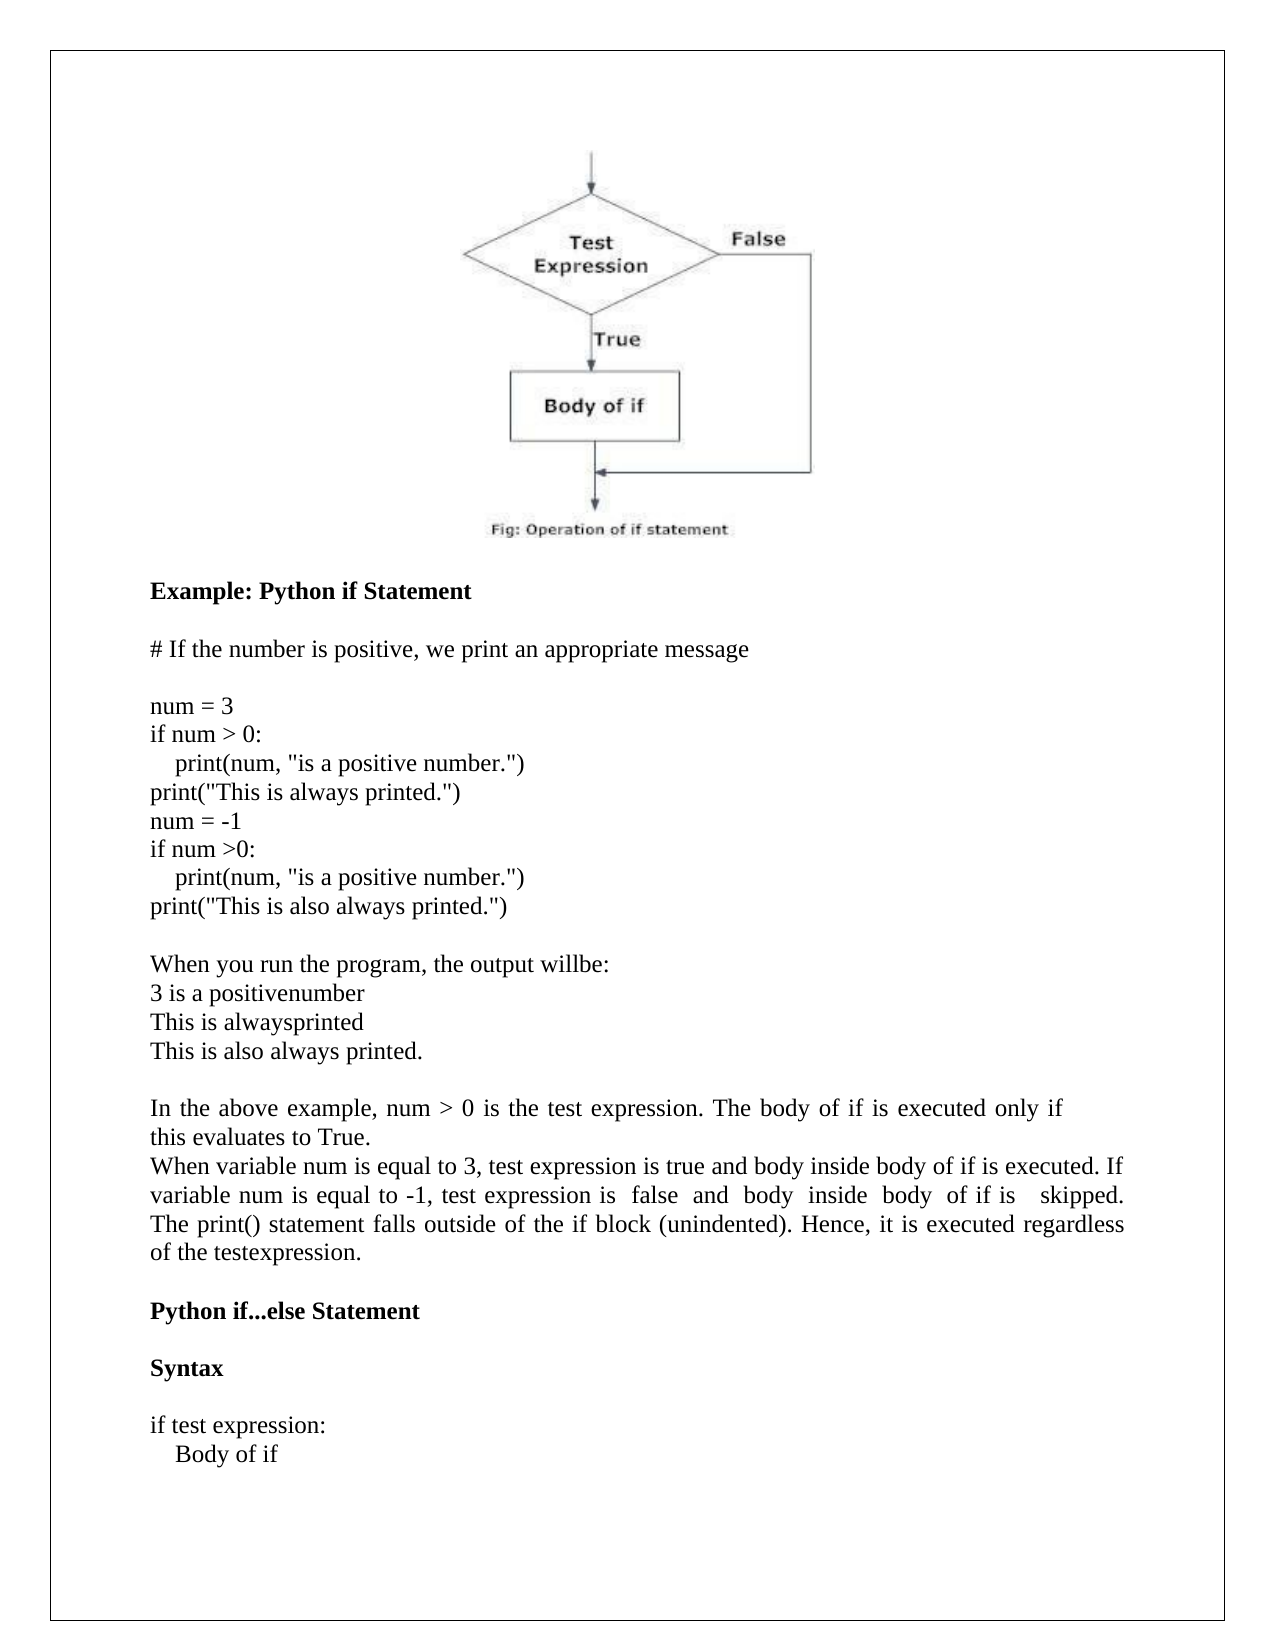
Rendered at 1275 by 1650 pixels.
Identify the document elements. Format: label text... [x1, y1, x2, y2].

text print(num, "is a positive number.") print("This is always printed.") [150, 748, 527, 806]
picture [460, 150, 815, 538]
text if num > 0: [150, 720, 1223, 748]
text 3 is a positivenumber This is alwaysprinted [150, 978, 367, 1036]
text # If the number is positive, we print an appropriate message num = 3 [150, 605, 750, 720]
text In the above example, num > 0 is the test expression. The body of if is executed only if this evaluates to True. [150, 1093, 1063, 1151]
text num = -1 [150, 806, 1223, 834]
text if num >0: [150, 834, 1223, 863]
subtitle Python if...else Statement Syntax [150, 1296, 422, 1382]
text Example: Python if Statement [150, 576, 1223, 605]
text When you run the program, the output willbe: [150, 949, 1223, 978]
text print(num, "is a positive number.") print("This is also always printed.") [150, 863, 527, 919]
text This is also always printed. [150, 1036, 1223, 1064]
text if test expression: Body of if [150, 1410, 328, 1468]
text When variable num is equal to 3, test expression is true and body inside body of if is executed. If variable num is equal to -1, test expression is false and body inside body of if is skipped. The print() statement falls outside of the if block (unindented). Hence, it is executed regardless of the testexpression. [150, 1151, 1125, 1266]
